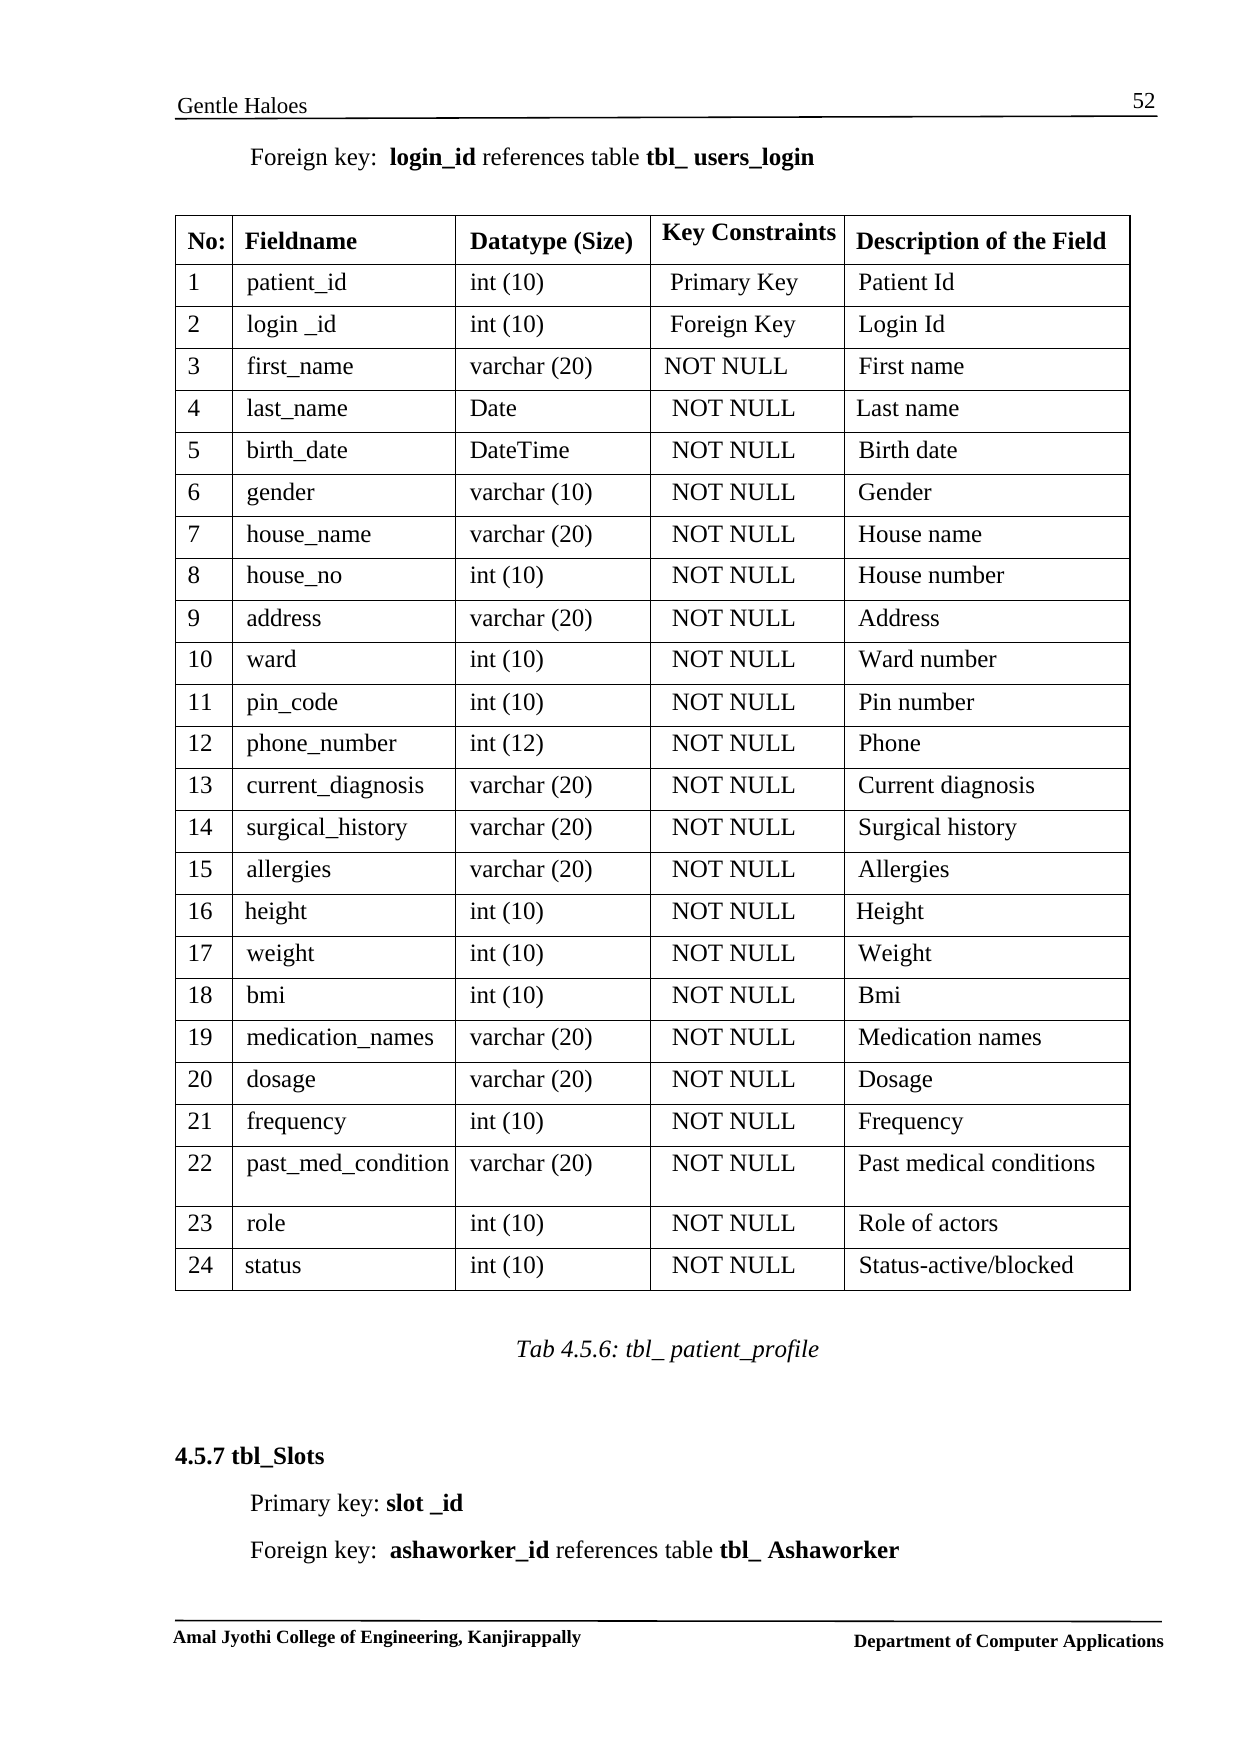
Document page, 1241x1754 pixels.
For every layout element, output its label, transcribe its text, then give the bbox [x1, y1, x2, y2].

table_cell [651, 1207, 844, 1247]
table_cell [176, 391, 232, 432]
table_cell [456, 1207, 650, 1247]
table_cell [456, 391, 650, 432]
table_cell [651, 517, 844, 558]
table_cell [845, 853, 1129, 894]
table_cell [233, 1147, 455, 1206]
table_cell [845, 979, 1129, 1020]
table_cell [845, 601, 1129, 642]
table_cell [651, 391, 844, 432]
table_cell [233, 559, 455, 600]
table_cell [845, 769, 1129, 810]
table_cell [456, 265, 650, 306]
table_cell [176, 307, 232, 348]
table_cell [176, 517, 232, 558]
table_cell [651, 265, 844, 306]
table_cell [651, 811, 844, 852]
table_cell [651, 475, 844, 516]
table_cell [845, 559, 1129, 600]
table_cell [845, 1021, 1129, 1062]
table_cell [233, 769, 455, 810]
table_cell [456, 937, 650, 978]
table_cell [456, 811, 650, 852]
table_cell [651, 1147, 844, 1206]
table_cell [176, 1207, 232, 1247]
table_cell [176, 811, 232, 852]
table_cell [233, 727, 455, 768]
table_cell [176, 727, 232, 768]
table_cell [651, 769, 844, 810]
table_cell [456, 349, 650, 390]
text 4.5.7 tbl_Slots [175, 1441, 1162, 1470]
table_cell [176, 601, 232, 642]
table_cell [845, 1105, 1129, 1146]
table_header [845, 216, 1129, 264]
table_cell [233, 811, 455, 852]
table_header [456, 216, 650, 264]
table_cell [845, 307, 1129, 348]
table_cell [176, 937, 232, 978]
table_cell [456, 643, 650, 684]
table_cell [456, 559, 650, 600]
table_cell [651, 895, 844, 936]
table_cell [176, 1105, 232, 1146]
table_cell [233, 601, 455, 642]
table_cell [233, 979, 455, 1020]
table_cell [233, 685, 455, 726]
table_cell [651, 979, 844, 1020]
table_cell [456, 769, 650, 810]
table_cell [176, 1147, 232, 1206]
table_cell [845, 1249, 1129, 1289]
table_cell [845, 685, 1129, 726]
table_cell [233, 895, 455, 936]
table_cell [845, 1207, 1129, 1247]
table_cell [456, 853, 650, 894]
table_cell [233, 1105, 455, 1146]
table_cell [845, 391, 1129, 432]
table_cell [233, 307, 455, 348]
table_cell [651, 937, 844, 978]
text Foreign key: ashaworker_id references table tbl_ Ashaworker [175, 1535, 1162, 1563]
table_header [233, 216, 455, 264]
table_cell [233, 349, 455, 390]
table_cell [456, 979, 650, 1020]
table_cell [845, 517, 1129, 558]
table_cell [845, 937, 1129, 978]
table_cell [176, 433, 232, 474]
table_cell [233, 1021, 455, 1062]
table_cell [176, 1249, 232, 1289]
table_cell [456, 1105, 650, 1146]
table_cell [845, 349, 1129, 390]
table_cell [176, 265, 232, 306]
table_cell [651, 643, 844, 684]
text Tab 4.5.6: tbl_ patient_profile [175, 1334, 1162, 1362]
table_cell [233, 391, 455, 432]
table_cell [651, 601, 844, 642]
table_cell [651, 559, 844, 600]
text Foreign key: login_id references table tbl_ users_login [175, 142, 1162, 170]
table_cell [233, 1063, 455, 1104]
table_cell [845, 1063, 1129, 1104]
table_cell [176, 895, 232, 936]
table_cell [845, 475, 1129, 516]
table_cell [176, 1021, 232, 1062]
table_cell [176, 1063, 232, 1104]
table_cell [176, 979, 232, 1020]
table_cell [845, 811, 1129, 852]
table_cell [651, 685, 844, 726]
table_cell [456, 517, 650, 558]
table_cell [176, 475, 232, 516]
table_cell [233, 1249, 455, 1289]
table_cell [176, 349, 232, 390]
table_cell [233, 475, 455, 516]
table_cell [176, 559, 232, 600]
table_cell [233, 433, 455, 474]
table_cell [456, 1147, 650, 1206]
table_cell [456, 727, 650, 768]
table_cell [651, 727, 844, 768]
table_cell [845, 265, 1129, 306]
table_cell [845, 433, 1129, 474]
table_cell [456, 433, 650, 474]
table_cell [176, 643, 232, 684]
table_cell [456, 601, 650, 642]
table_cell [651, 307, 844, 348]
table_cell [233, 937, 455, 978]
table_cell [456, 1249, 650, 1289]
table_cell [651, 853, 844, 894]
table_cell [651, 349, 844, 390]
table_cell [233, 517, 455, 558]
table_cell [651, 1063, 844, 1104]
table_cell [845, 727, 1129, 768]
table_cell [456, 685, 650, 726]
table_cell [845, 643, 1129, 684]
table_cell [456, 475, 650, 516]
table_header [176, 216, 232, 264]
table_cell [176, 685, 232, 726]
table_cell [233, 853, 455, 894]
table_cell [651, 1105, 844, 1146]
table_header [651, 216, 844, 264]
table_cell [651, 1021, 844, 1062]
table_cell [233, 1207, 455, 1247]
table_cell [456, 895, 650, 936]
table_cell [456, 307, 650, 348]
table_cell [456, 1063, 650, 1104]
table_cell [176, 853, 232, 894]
text Primary key: slot _id [175, 1488, 1162, 1517]
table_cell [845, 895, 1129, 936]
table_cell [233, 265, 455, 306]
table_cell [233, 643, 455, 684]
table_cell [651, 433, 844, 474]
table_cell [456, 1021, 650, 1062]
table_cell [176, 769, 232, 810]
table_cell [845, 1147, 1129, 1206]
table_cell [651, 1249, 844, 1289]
